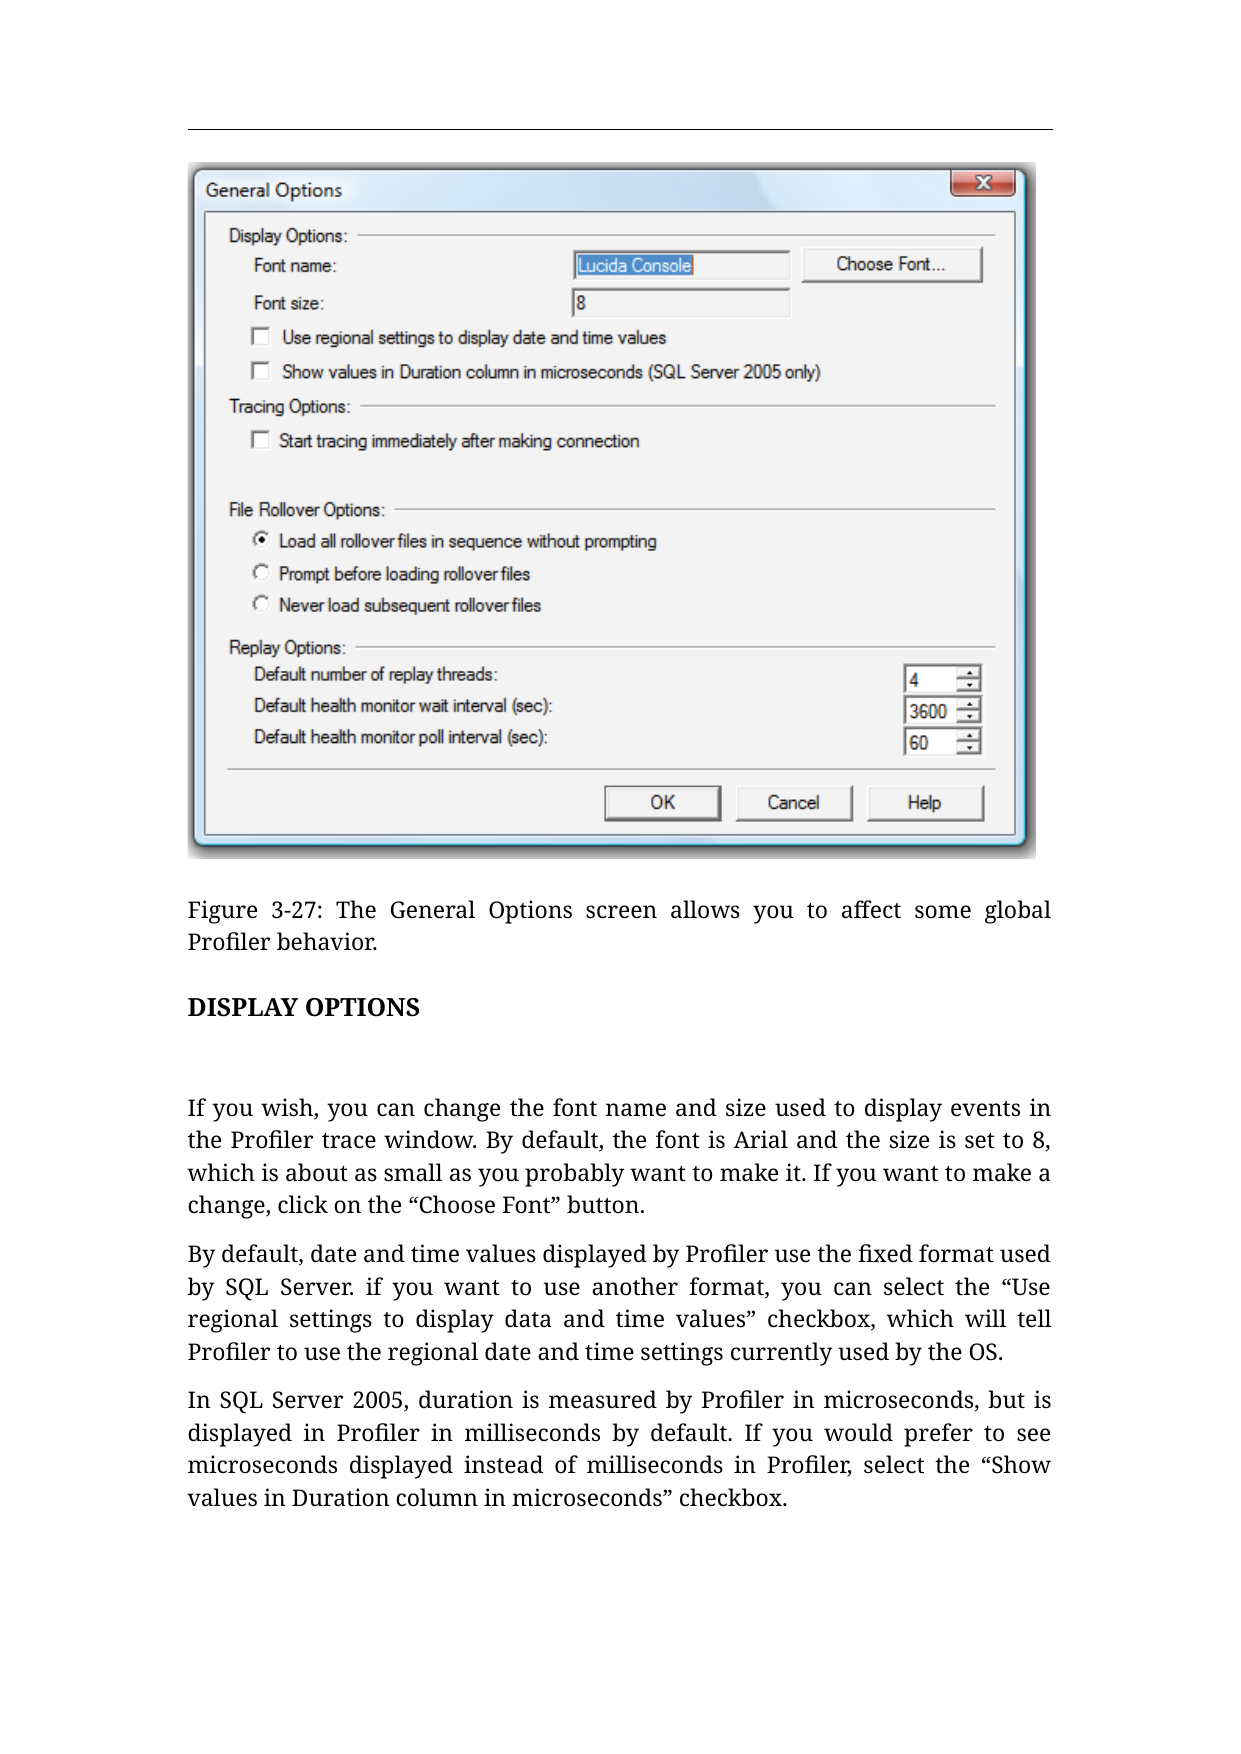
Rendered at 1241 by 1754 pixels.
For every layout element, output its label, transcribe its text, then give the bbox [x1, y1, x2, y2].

text By default, date and time values displayed by Profiler use the fixed format used by SQL Server. if you want to use another format, you can select the “Use regional settings to display data and time values” checkbox, which will tell Profiler to use the regional date and time settings currently used by the OS. [187, 1238, 1053, 1368]
text Figure 3-27: The General Options screen allows you to affect some global Profiler behavior. [187, 893, 1053, 958]
text In SQL Server 2005, duration is measured by Profiler in microseconds, but is displayed in Profiler in milliseconds by default. If you would prefer to see microseconds displayed instead of milliseconds in Profiler, select the “Show values in Duration column in microseconds” checkbox. [187, 1384, 1053, 1514]
subtitle DISPLAY OPTIONS [187, 974, 1053, 1039]
text If you wish, you can change the font name and size used to display events in the Profiler trace window. By default, the font is Arial and the size is set to 8, which is about as small as you probably want to make it. If you want to make a change, click on the “Choose Font” button. [187, 1091, 1053, 1221]
